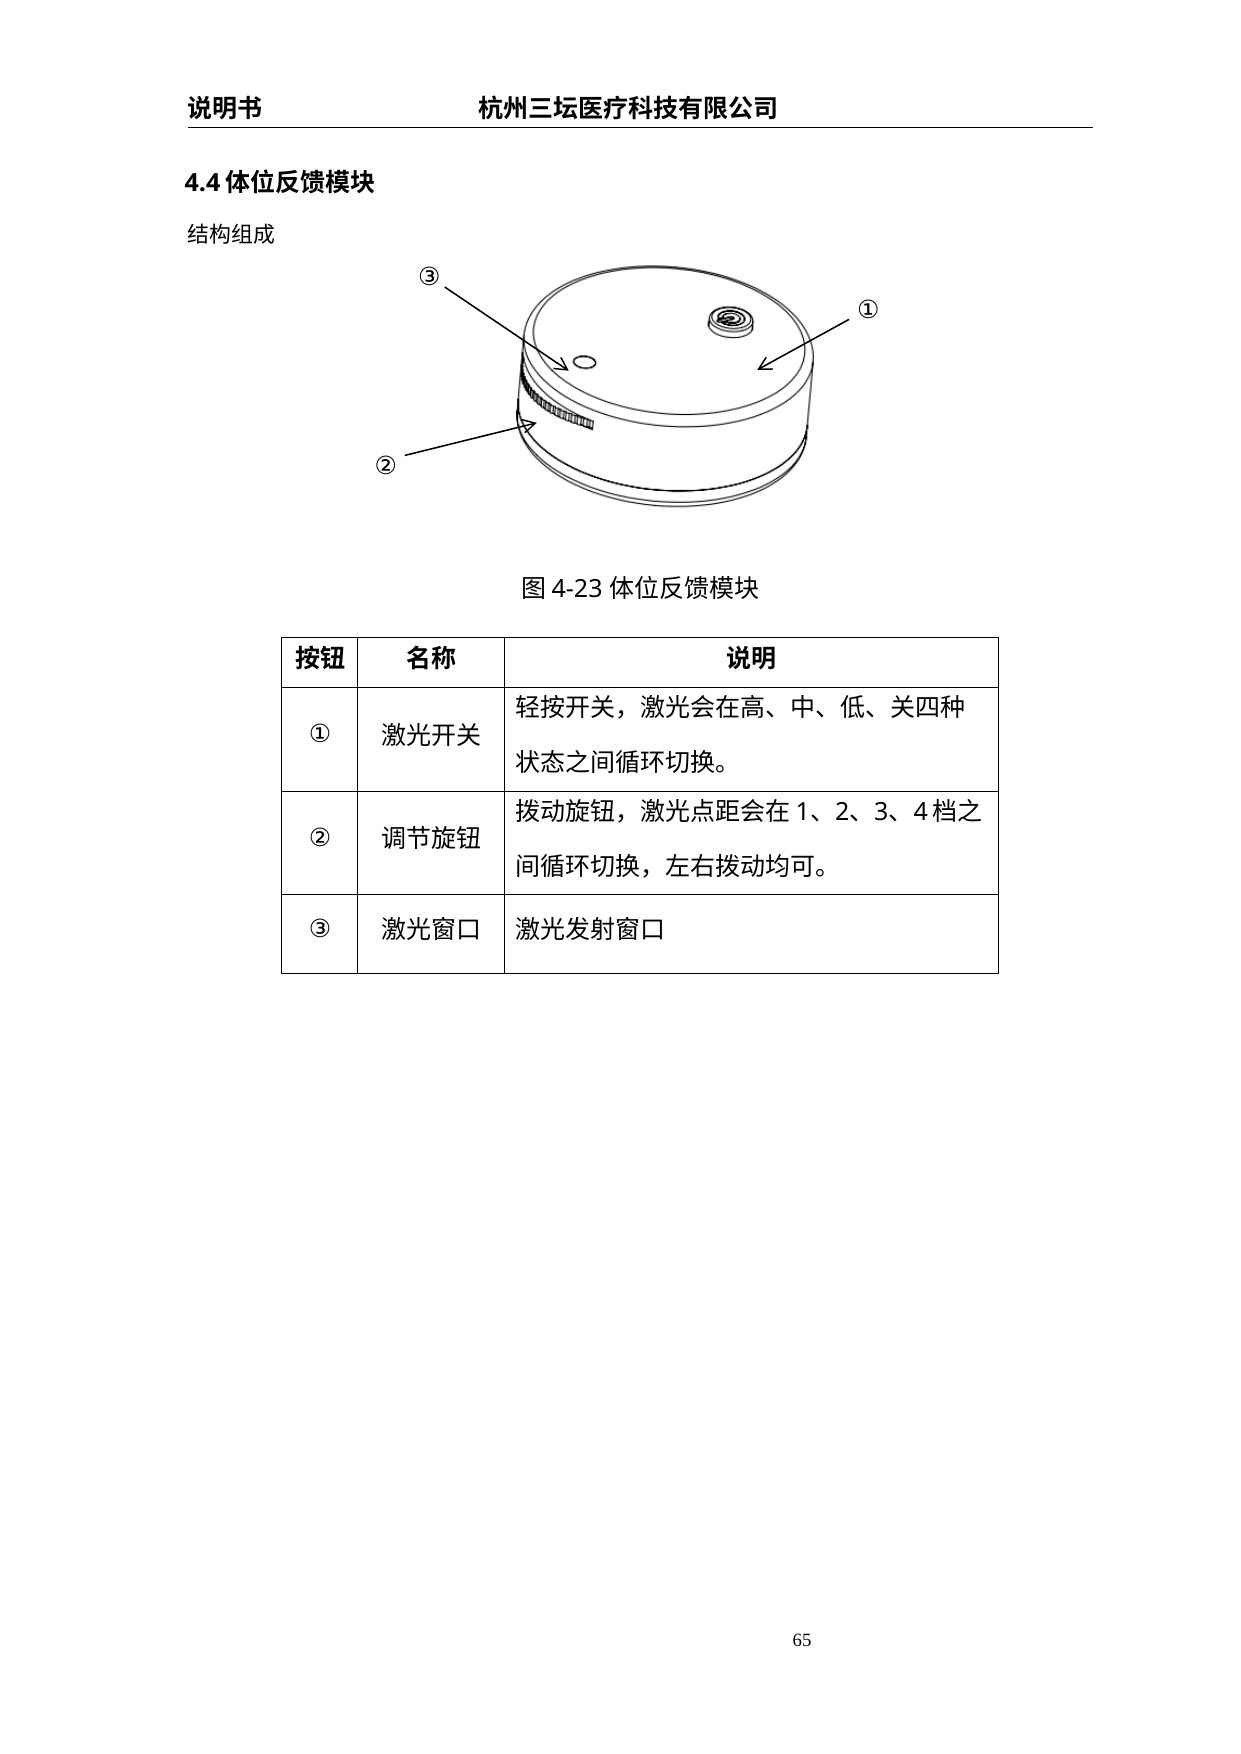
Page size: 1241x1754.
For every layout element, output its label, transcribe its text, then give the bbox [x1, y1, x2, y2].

table_cell 激光窗口 [358, 895, 504, 973]
subtitle 4.4体位反馈模块 [184, 162, 1071, 198]
table_header 说明 [505, 638, 998, 687]
table_cell 拨动旋钮，激光点距会在1、2、3、4档之间循环切换，左右拨动均可。 [505, 792, 998, 894]
table_cell 调节旋钮 [358, 792, 504, 894]
picture [489, 248, 842, 516]
table_cell 激光发射窗口 [505, 895, 998, 973]
table_cell ① [282, 688, 357, 791]
text 图4-23 体位反馈模块 [187, 554, 1093, 619]
table_header 名称 [358, 638, 504, 687]
table_cell ③ [282, 895, 357, 973]
table_header 按钮 [282, 638, 357, 687]
text 结构组成 [187, 216, 1093, 249]
table_cell 轻按开关，激光会在高、中、低、关四种状态之间循环切换。 [505, 688, 998, 791]
table_cell ② [282, 792, 357, 894]
table_cell 激光开关 [358, 688, 504, 791]
